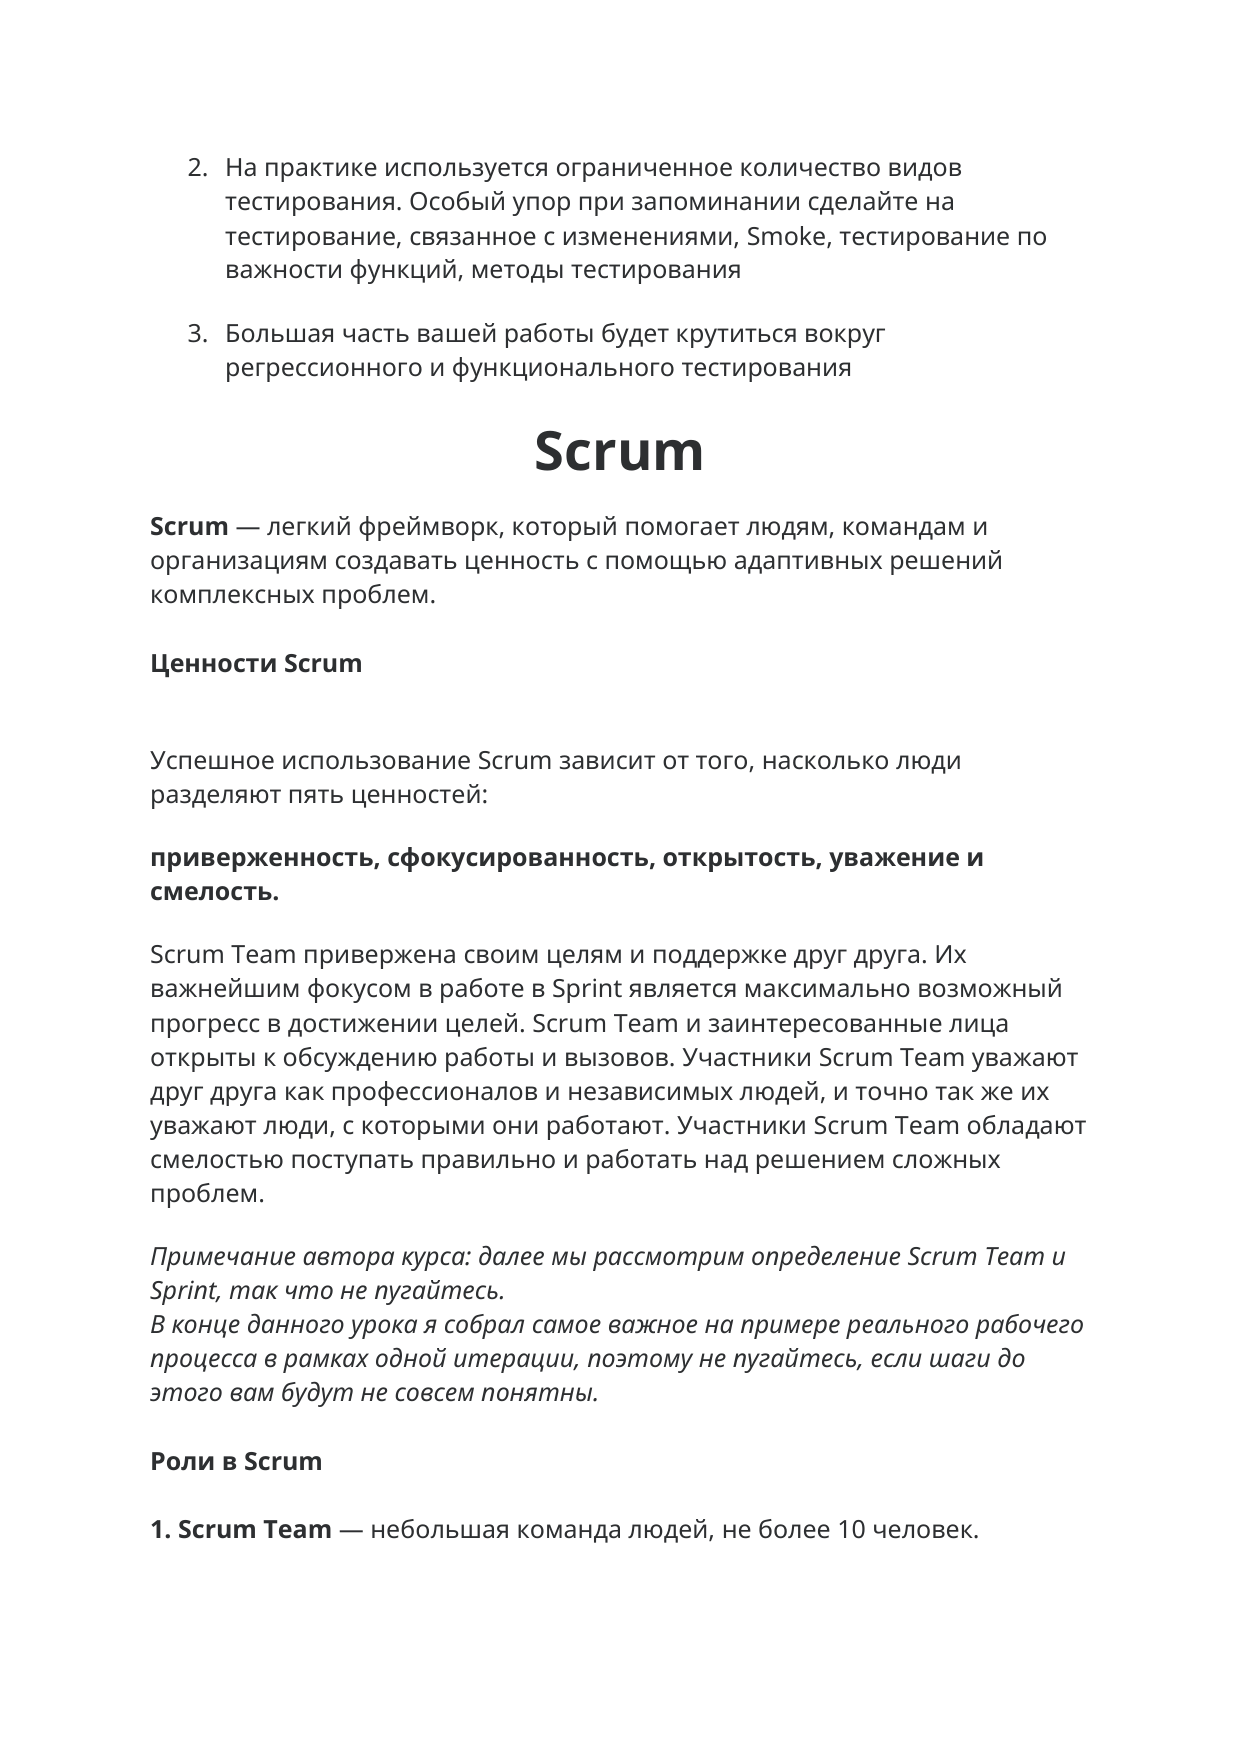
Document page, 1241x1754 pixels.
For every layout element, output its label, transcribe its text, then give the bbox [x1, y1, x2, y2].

text приверженность, сфокусированность, открытость, уважение и смелость. [150, 840, 1090, 908]
list Большая часть вашей работы будет крутиться вокруг регрессионного и функционального тестирования [187, 315, 1090, 383]
list На практике используется ограниченное количество видов тестирования. Особый упор при запоминании сделайте на тестирование, связанное с изменениями, Smoke, тестирование по важности функций, методы тестирования [187, 150, 1090, 286]
text Роли в Scrum [150, 1443, 1090, 1477]
text Успешное использование Scrum зависит от того, насколько люди разделяют пять ценностей: [150, 742, 1090, 811]
text Ценности Scrum [150, 645, 1090, 679]
text В конце данного урока я собрал самое важное на примере реального рабочего процесса в рамках одной итерации, поэтому не пугайтесь, если шаги до этого вам будут не совсем понятны. [150, 1307, 1090, 1409]
text Примечание автора курса: далее мы рассмотрим определение Scrum Team и Sprint, так что не пугайтесь. [150, 1239, 1090, 1307]
text Scrum Team привержена своим целям и поддержке друг друга. Их важнейшим фокусом в работе в Sprint является максимально возможный прогресс в достижении целей. Scrum Team и заинтересованные лица открыты к обсуждению работы и вызовов. Участники Scrum Team уважают друг друга как профессионалов и независимых людей, и точно так же их уважают люди, с которыми они работают. Участники Scrum Team обладают смелостью поступать правильно и работать над решением сложных проблем. [150, 937, 1090, 1209]
text 1. Scrum Team — небольшая команда людей, не более 10 человек. [150, 1511, 1090, 1545]
text Scrum [150, 413, 1090, 486]
text Scrum — легкий фреймворк, который помогает людям, командам и организациям создавать ценность с помощью адаптивных решений комплексных проблем. [150, 509, 1090, 611]
